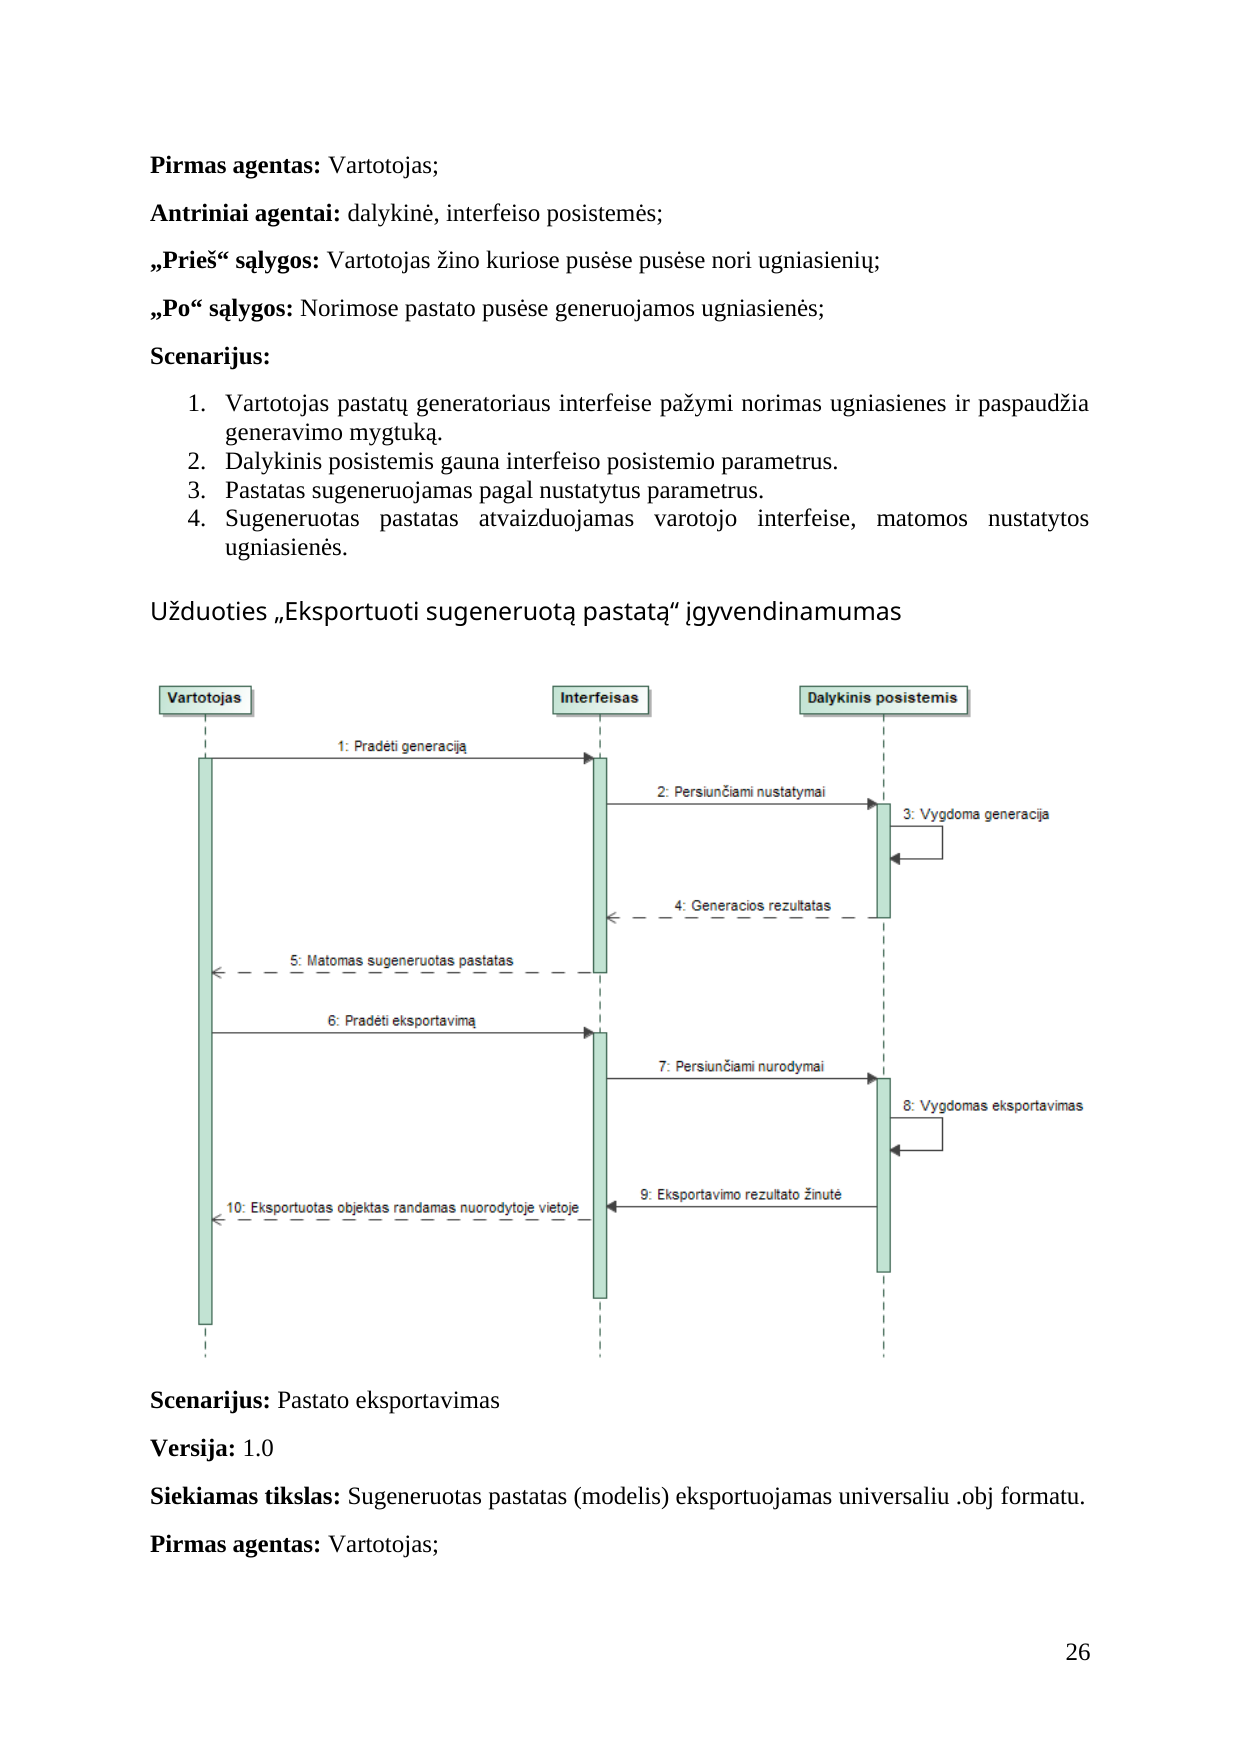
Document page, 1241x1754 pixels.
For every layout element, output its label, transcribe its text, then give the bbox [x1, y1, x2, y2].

text Pirmas agentas: Vartotojas; [150, 150, 1090, 179]
picture [150, 678, 1091, 1367]
list Sugeneruotas pastatas atvaizduojamas varotojo interfeise, matomos nustatytos ugniasienės. [187, 503, 1090, 561]
text „Po“ sąlygos: Norimose pastato pusėse generuojamos ugniasienės; [150, 293, 1090, 322]
text „Prieš“ sąlygos: Vartotojas žino kuriose pusėse pusėse nori ugniasienių; [150, 245, 1090, 274]
text Siekiamas tikslas: Sugeneruotas pastatas (modelis) eksportuojamas universaliu .obj formatu. [150, 1481, 1090, 1510]
text Versija: 1.0 [150, 1433, 1090, 1462]
list Vartotojas pastatų generatoriaus interfeise pažymi norimas ugniasienes ir paspaudžia generavimo mygtuką. [187, 388, 1090, 446]
subtitle Užduoties „Eksportuoti sugeneruotą pastatą“ įgyvendinamumas [150, 594, 1090, 628]
text Scenarijus: Pastato eksportavimas [150, 1386, 1090, 1414]
text Pirmas agentas: Vartotojas; [150, 1529, 1090, 1557]
list Dalykinis posistemis gauna interfeiso posistemio parametrus. [187, 446, 1090, 475]
text Antriniai agentai: dalykinė, interfeiso posistemės; [150, 198, 1090, 226]
list Pastatas sugeneruojamas pagal nustatytus parametrus. [187, 475, 1090, 503]
text Scenarijus: [150, 341, 1090, 369]
